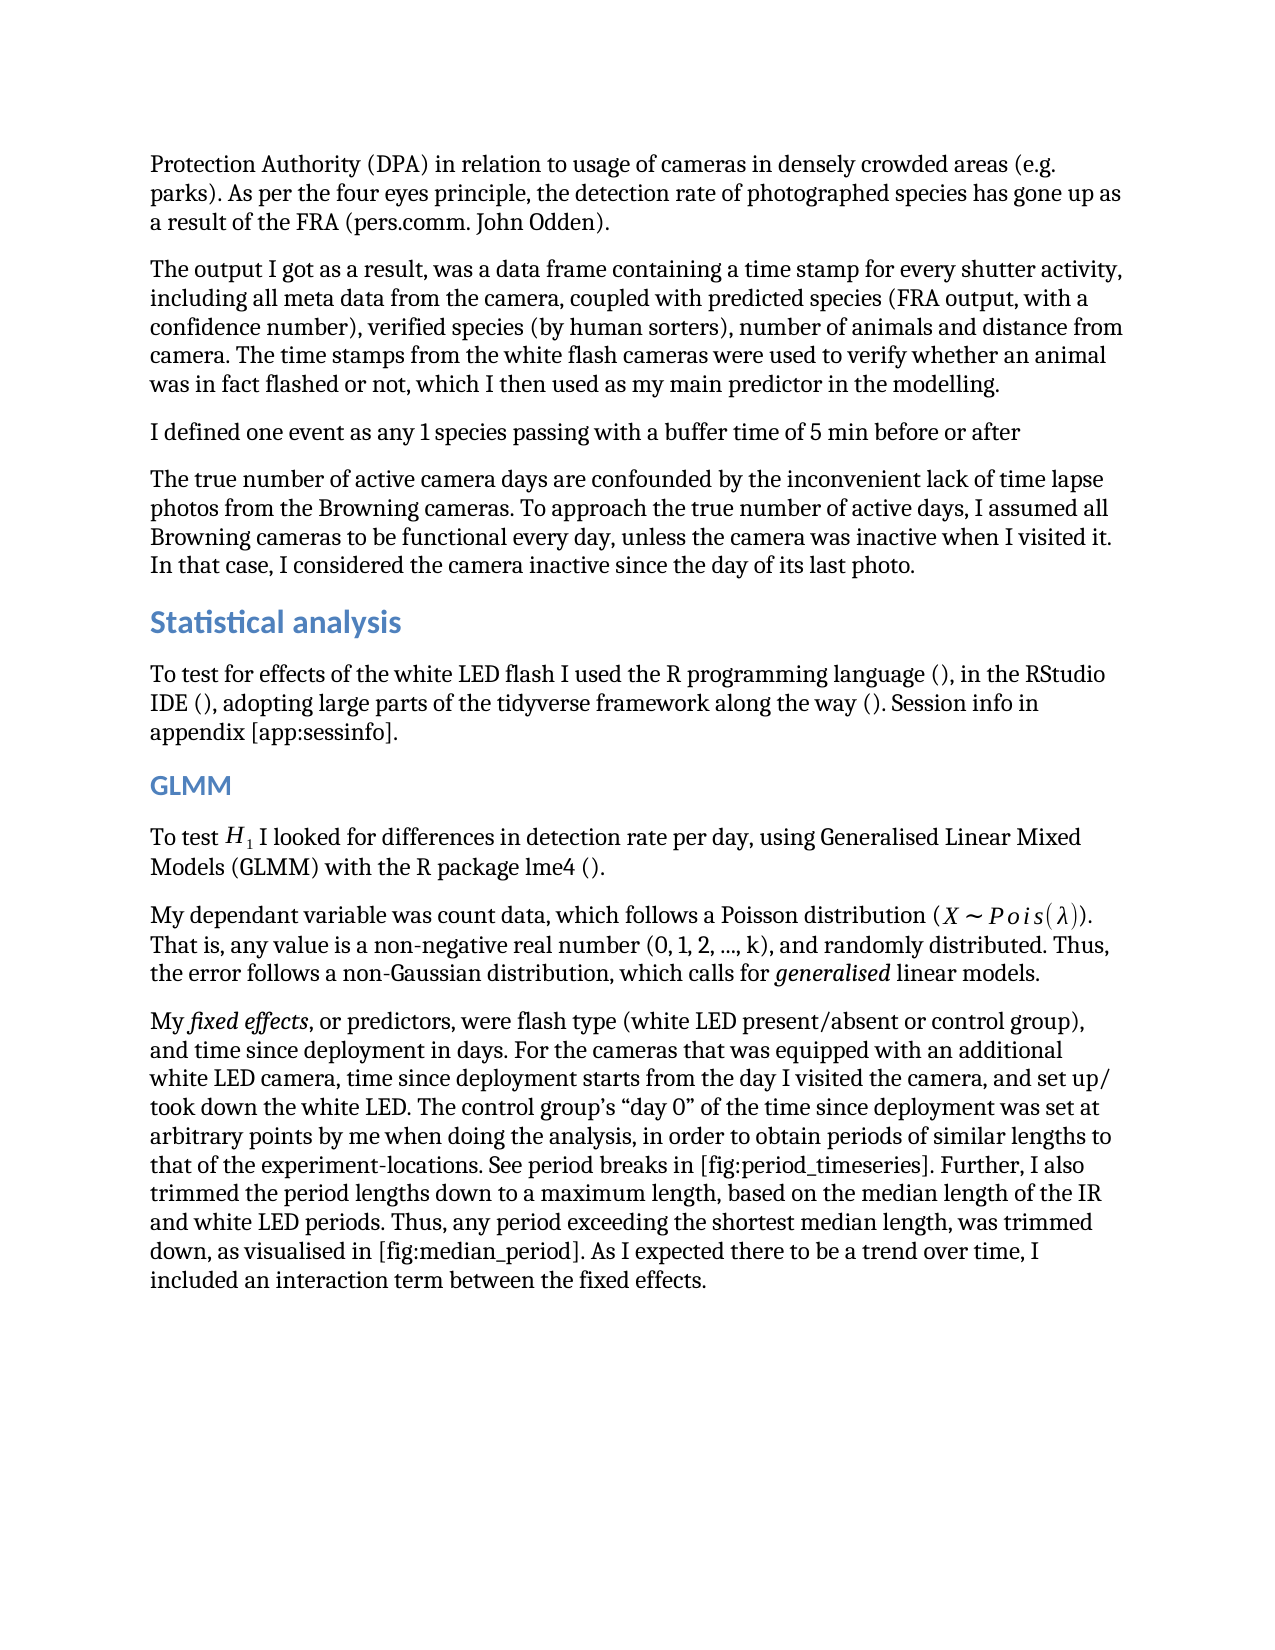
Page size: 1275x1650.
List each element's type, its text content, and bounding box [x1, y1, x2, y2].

text To test for effects of the white LED flash I used the R programming language (), in the RStudio IDE (), adopting large parts of the tidyverse framework along the way (). Session info in appendix [app:sessinfo]. [150, 660, 1125, 747]
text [150, 150, 1125, 236]
subtitle Statistical analysis [150, 601, 1125, 642]
subtitle GLMM [150, 767, 1125, 803]
text My dependant variable was count data, which follows a Poisson distribution (). That is, any value is a non-negative real number (0, 1, 2, ..., k), and randomly distributed. Thus, the error follows a non-Gaussian distribution, which calls for generalised linear models. [150, 901, 1125, 988]
text To test I looked for differences in detection rate per day, using Generalised Linear Mixed Models (GLMM) with the R package lme4 (). [150, 822, 1125, 882]
text The true number of active camera days are confounded by the inconvenient lack of time lapse photos from the Browning cameras. To approach the true number of active days, I assumed all Browning cameras to be functional every day, unless the camera was inactive when I visited it. In that case, I considered the camera inactive since the day of its last photo. [150, 465, 1125, 580]
text I defined one event as any 1 species passing with a buffer time of 5 min before or after [150, 417, 1125, 446]
text The output I got as a result, was a data frame containing a time stamp for every shutter activity, including all meta data from the camera, coupled with predicted species (FRA output, with a confidence number), verified species (by human sorters), number of animals and distance from camera. The time stamps from the white flash cameras were used to verify whether an animal was in fact flashed or not, which I then used as my main predictor in the modelling. [150, 255, 1125, 399]
text My fixed effects, or predictors, were flash type (white LED present/absent or control group), and time since deployment in days. For the cameras that was equipped with an additional white LED camera, time since deployment starts from the day I visited the camera, and set up/ took down the white LED. The control group’s “day 0” of the time since deployment was set at arbitrary points by me when doing the analysis, in order to obtain periods of similar lengths to that of the experiment-locations. See period breaks in [fig:period_timeseries]. Further, I also trimmed the period lengths down to a maximum length, based on the median length of the IR and white LED periods. Thus, any period exceeding the shortest median length, was trimmed down, as visualised in [fig:median_period]. As I expected there to be a trend over time, I included an interaction term between the fixed effects. [150, 1007, 1125, 1294]
